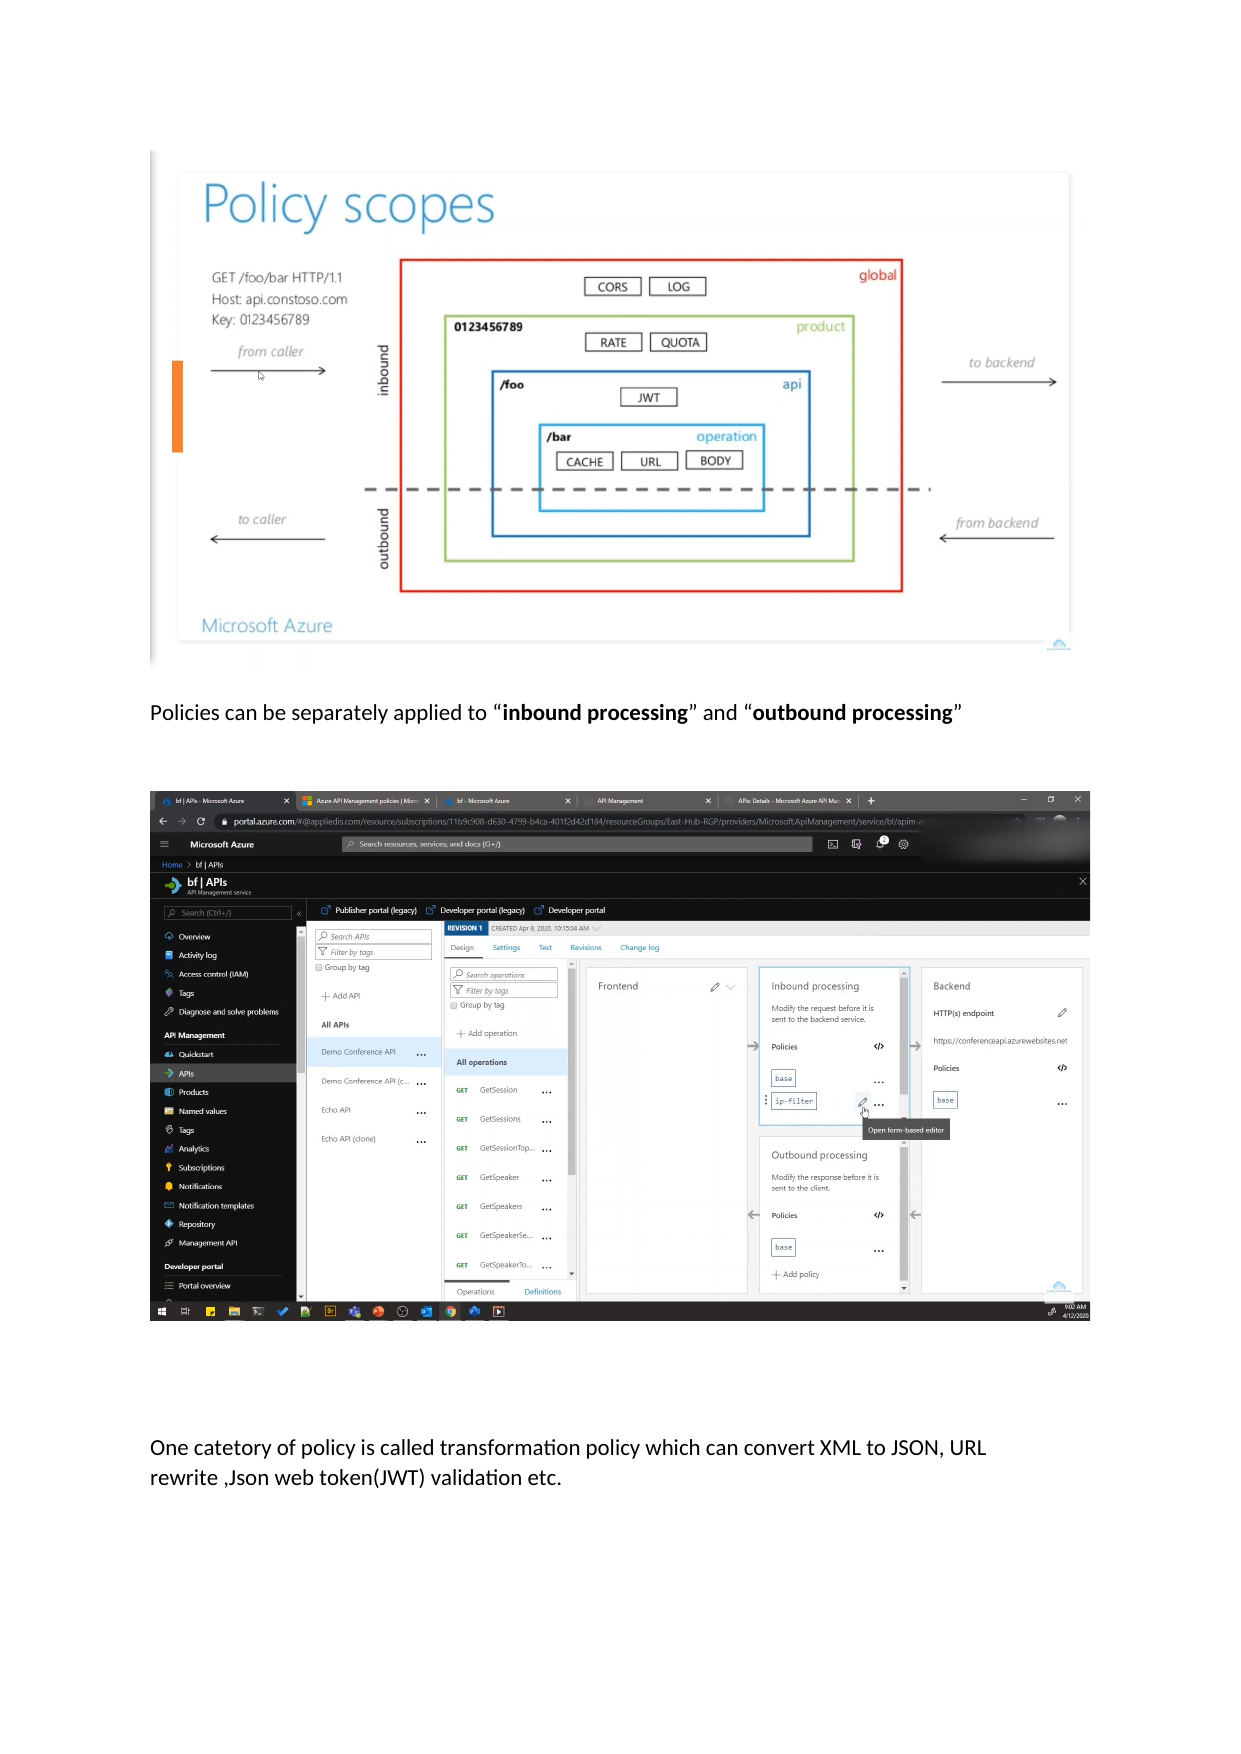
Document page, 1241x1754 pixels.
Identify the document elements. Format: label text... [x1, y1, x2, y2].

text One catetory of policy is called transformation policy which can convert XML to JSON, URL rewrite ,Json web token(JWT) validation etc. [150, 1433, 1090, 1491]
picture [150, 150, 1091, 679]
text Policies can be separately applied to “inbound processing” and “outbound processing” [150, 698, 1090, 726]
picture [150, 791, 1091, 1321]
